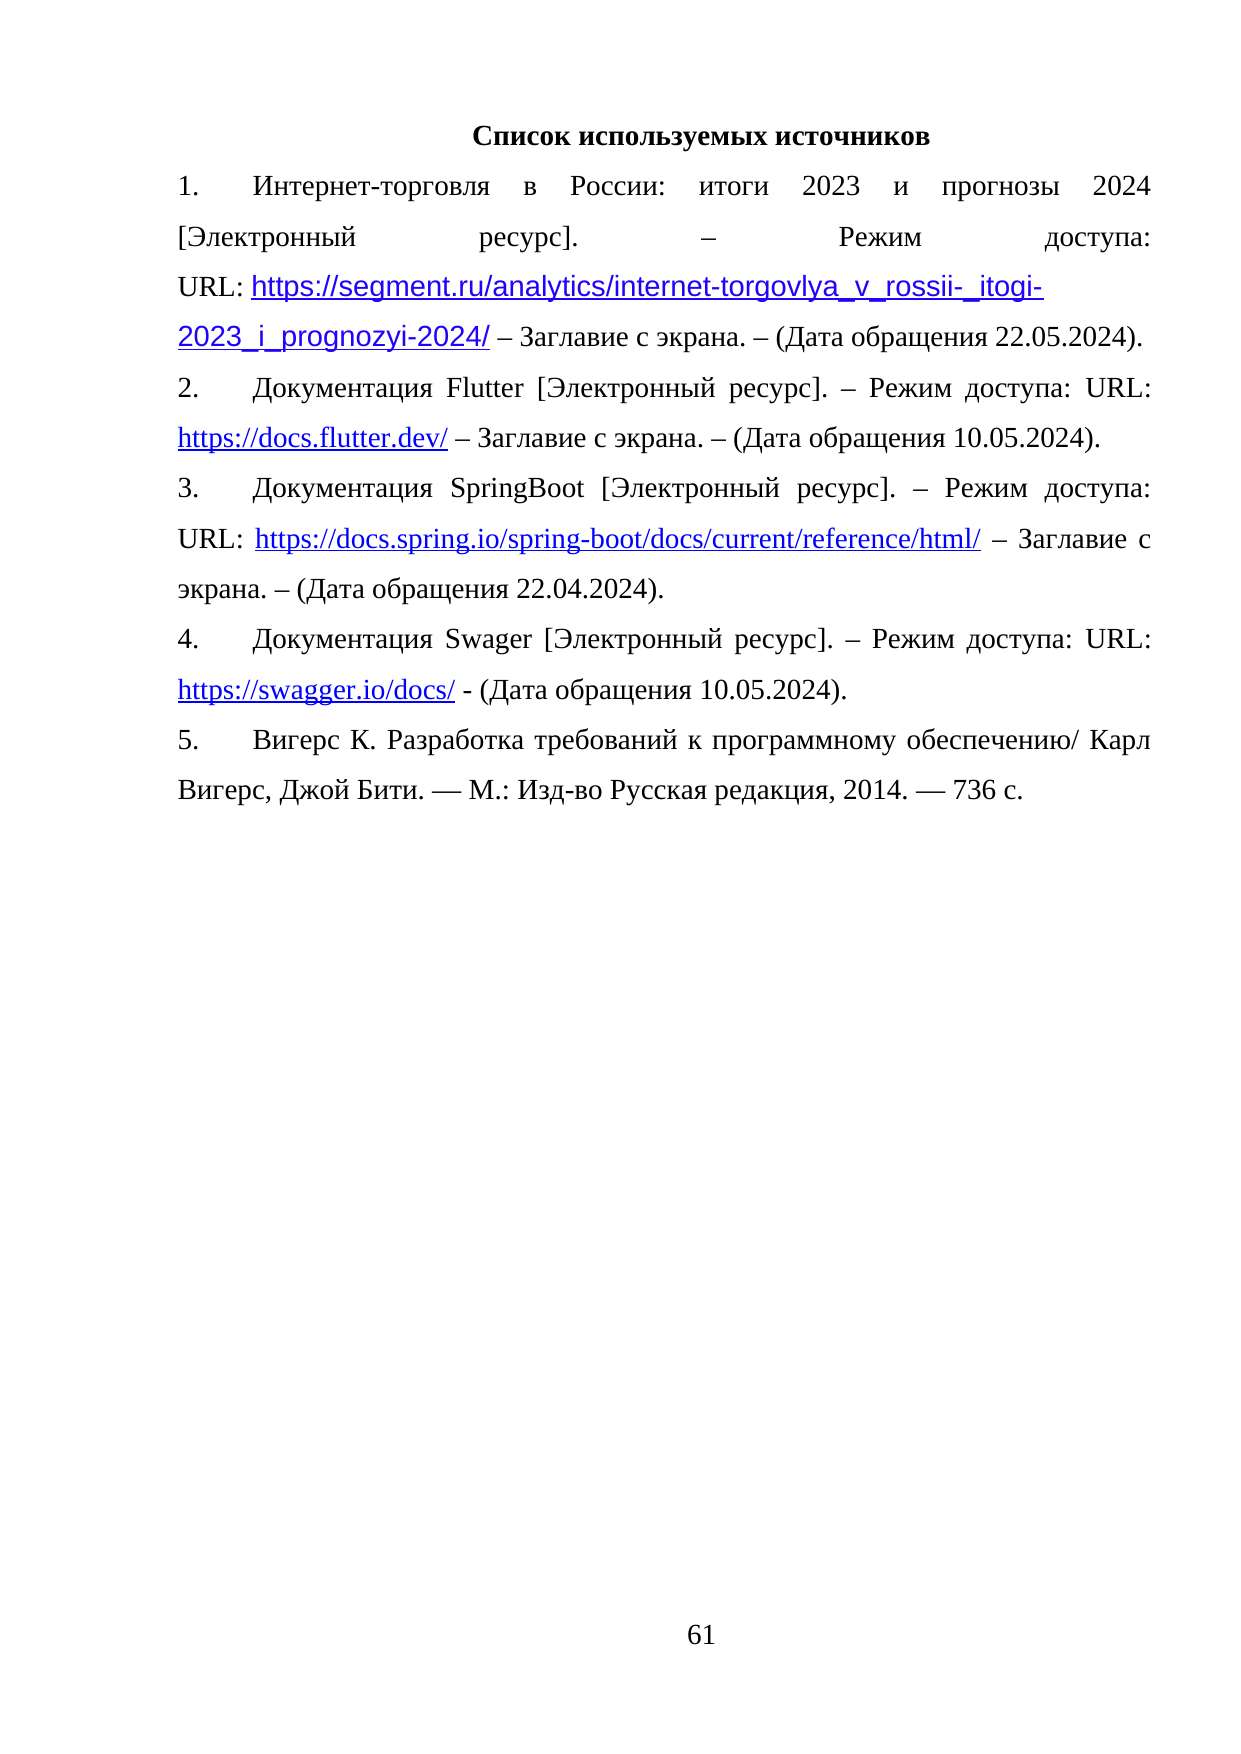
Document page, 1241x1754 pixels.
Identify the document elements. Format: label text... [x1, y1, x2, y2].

text Список используемых источников [177, 118, 1152, 152]
text Интернет-торговля в России: итоги 2023 и прогнозы 2024 [Электронный ресурс]. – Режим доступа: URL: https://segment.ru/analytics/internet-torgovlya_v_rossii-_itogi-2023_i_prognozyi-2024/ – Заглавие с экрана. – (Дата обращения 22.05.2024). [177, 168, 1152, 353]
text Документация Flutter [Электронный ресурс]. – Режим доступа: URL: https://docs.flutter.dev/ – Заглавие с экрана. – (Дата обращения 10.05.2024). [177, 370, 1152, 454]
text Документация SpringBoot [Электронный ресурс]. – Режим доступа: URL: https://docs.spring.io/spring-boot/docs/current/reference/html/ – Заглавие с экрана. – (Дата обращения 22.04.2024). [177, 471, 1152, 605]
text Вигерс К. Разработка требований к программному обеспечению/ Карл Вигерс, Джой Бити. — М.: Изд-во Русская редакция, 2014. — 736 с. [177, 722, 1152, 806]
text Документация Swager [Электронный ресурс]. – Режим доступа: URL: https://swagger.io/docs/ - (Дата обращения 10.05.2024). [177, 621, 1152, 705]
